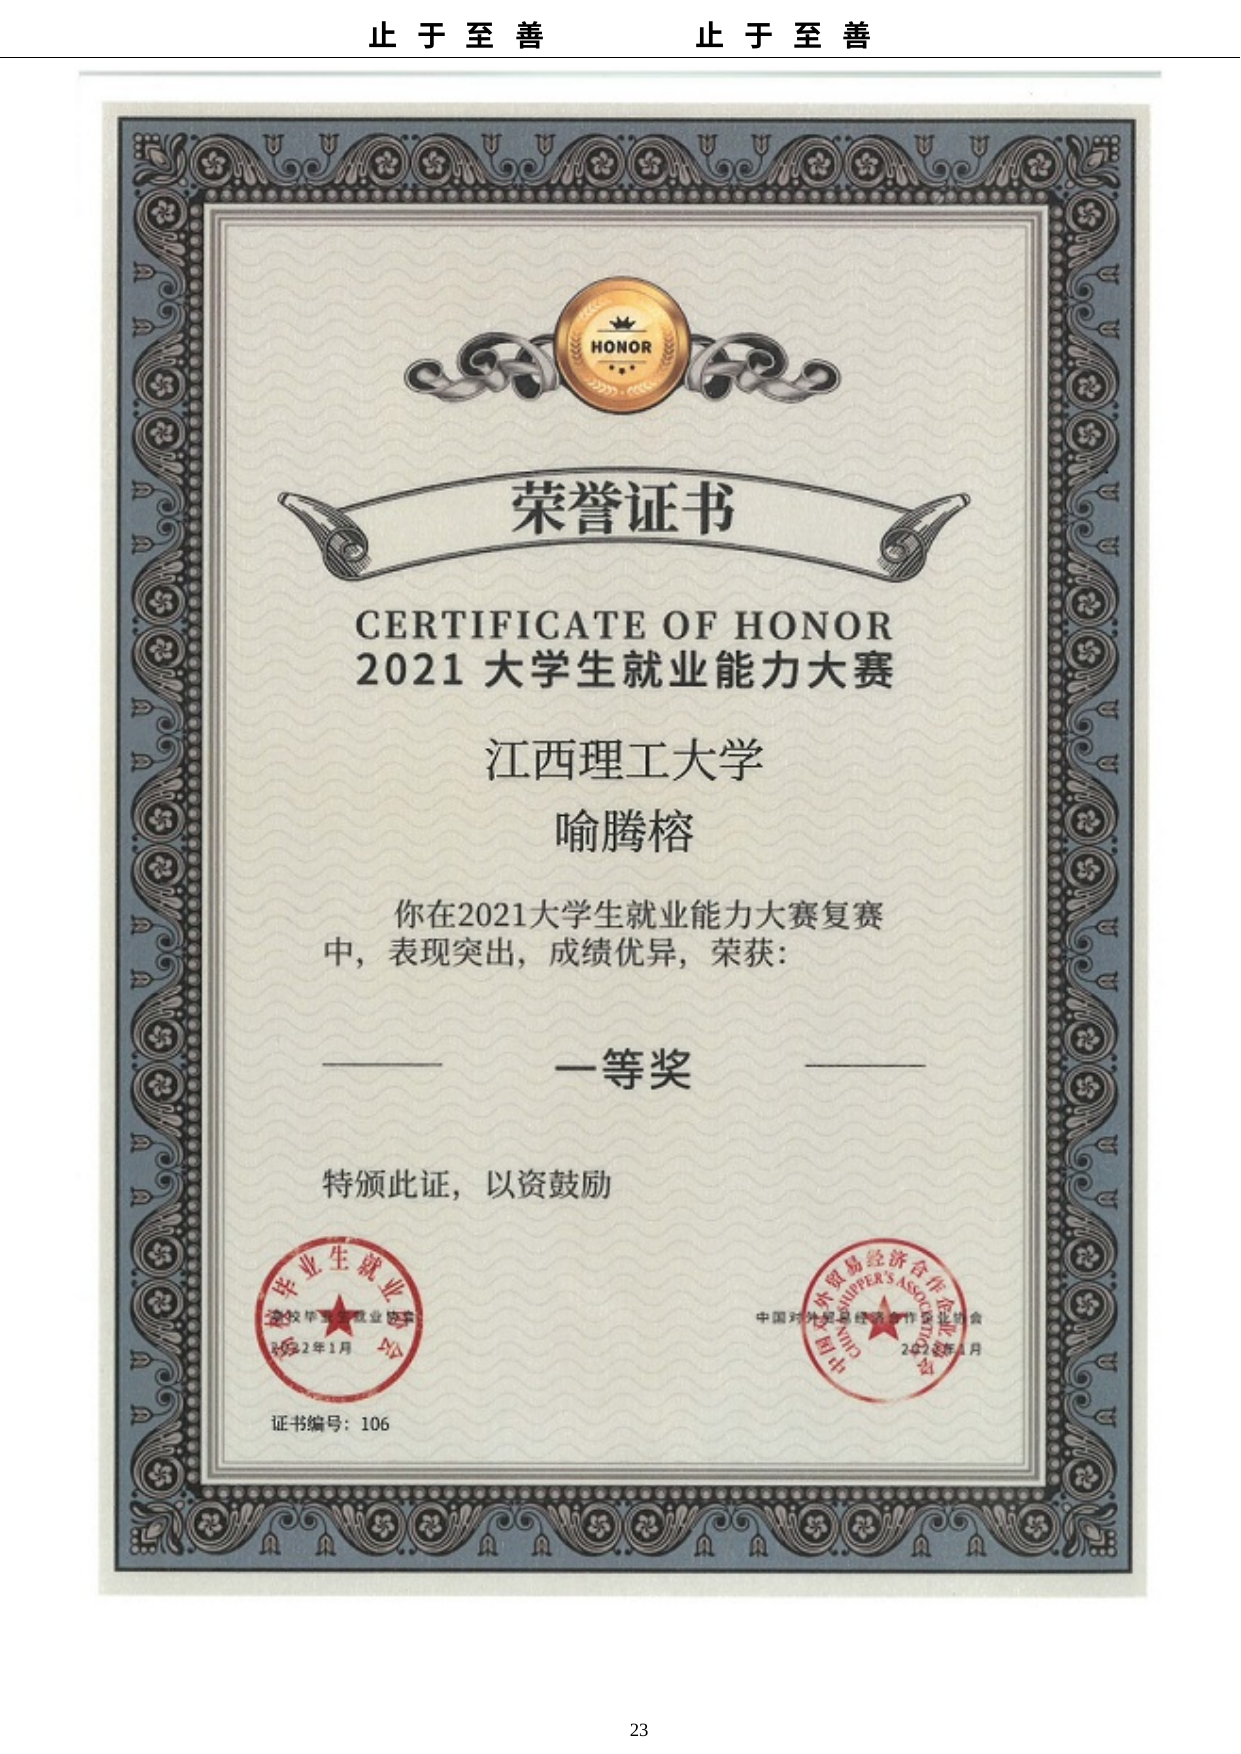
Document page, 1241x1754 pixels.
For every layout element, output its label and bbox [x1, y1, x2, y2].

picture [74, 67, 1167, 1608]
